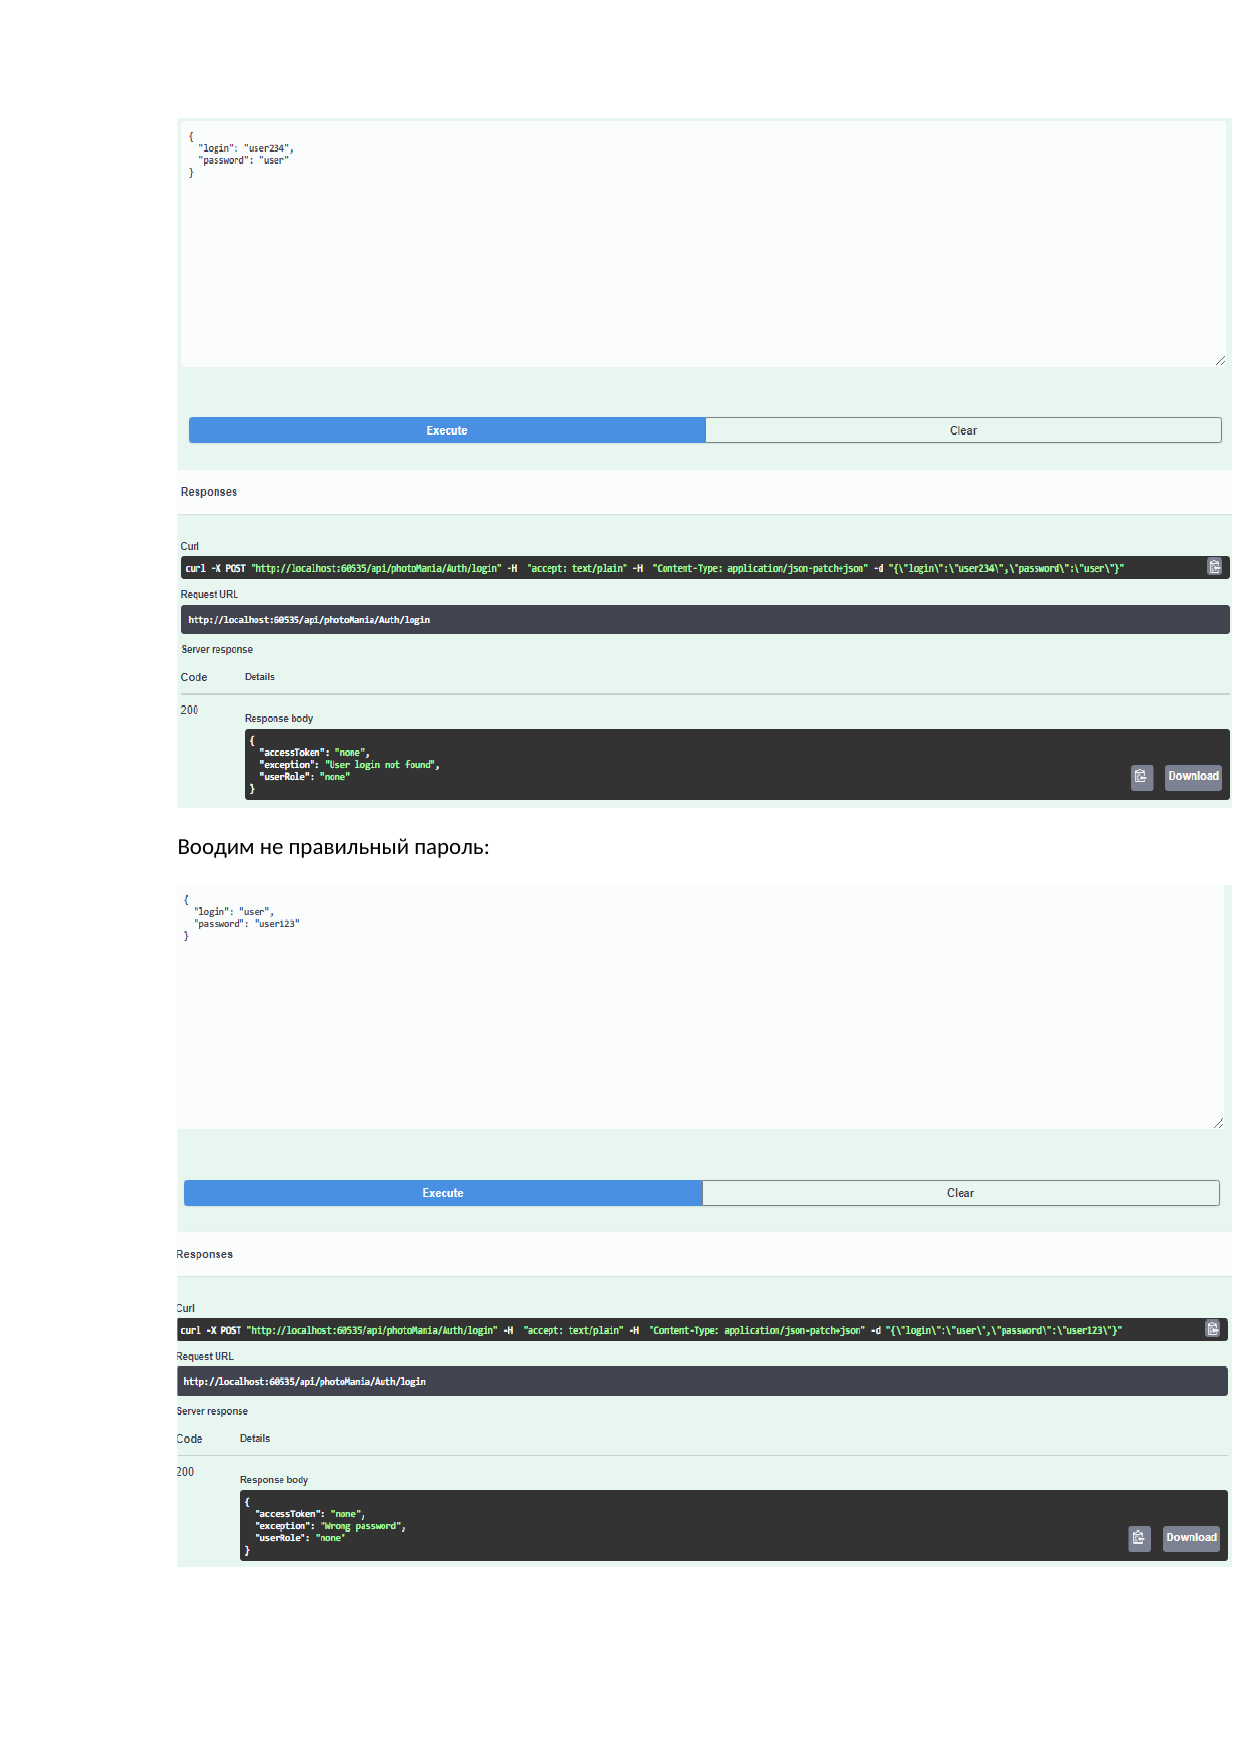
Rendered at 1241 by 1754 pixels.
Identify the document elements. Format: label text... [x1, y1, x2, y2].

picture [177, 885, 1232, 1567]
text Воодим не правильный пароль: [177, 832, 1152, 860]
picture [177, 118, 1232, 808]
